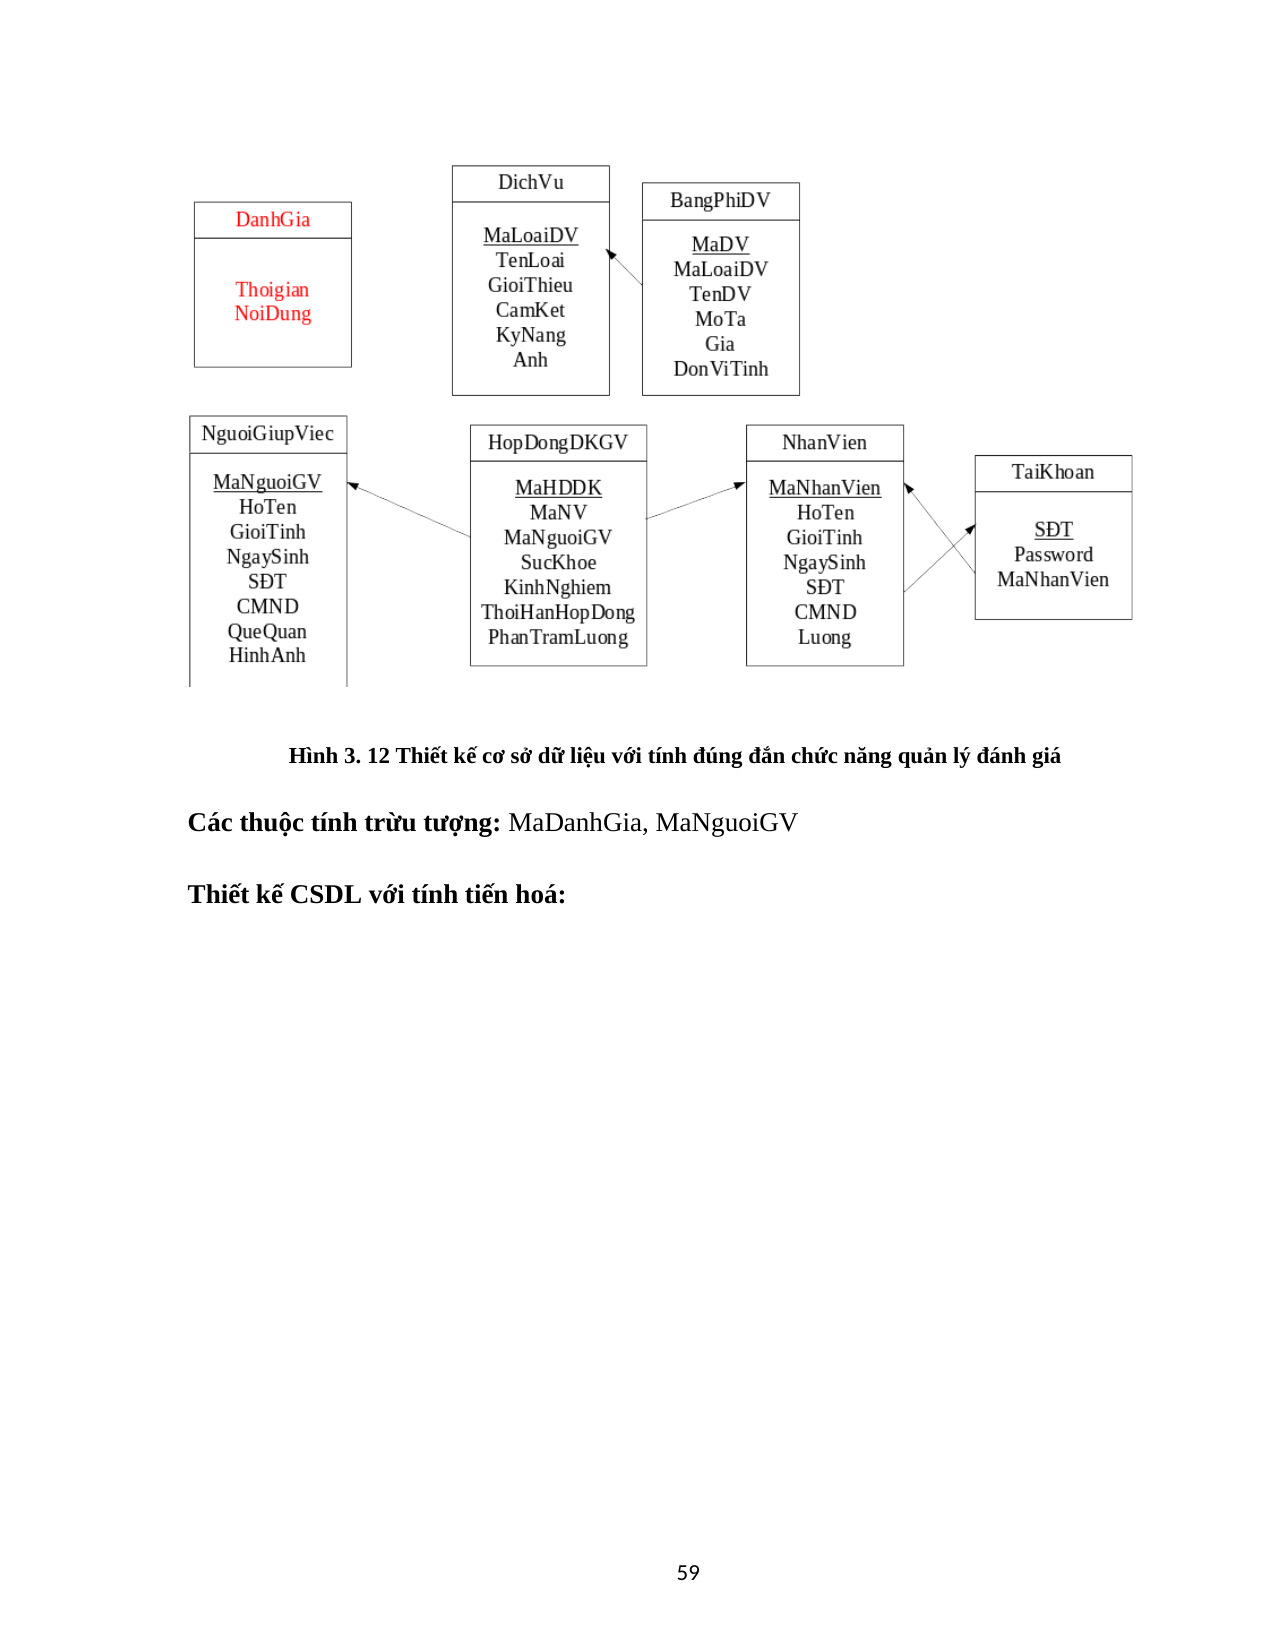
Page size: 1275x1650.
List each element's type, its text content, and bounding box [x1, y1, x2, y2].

text Thiết kế CSDL với tính tiến hoá: [187, 878, 1162, 909]
text Hình 3. 12 Thiết kế cơ sở dữ liệu với tính đúng đắn chức năng quản lý đánh giá [187, 742, 1162, 768]
text Các thuộc tính trừu tượng: MaDanhGia, MaNguoiGV [187, 806, 1162, 838]
